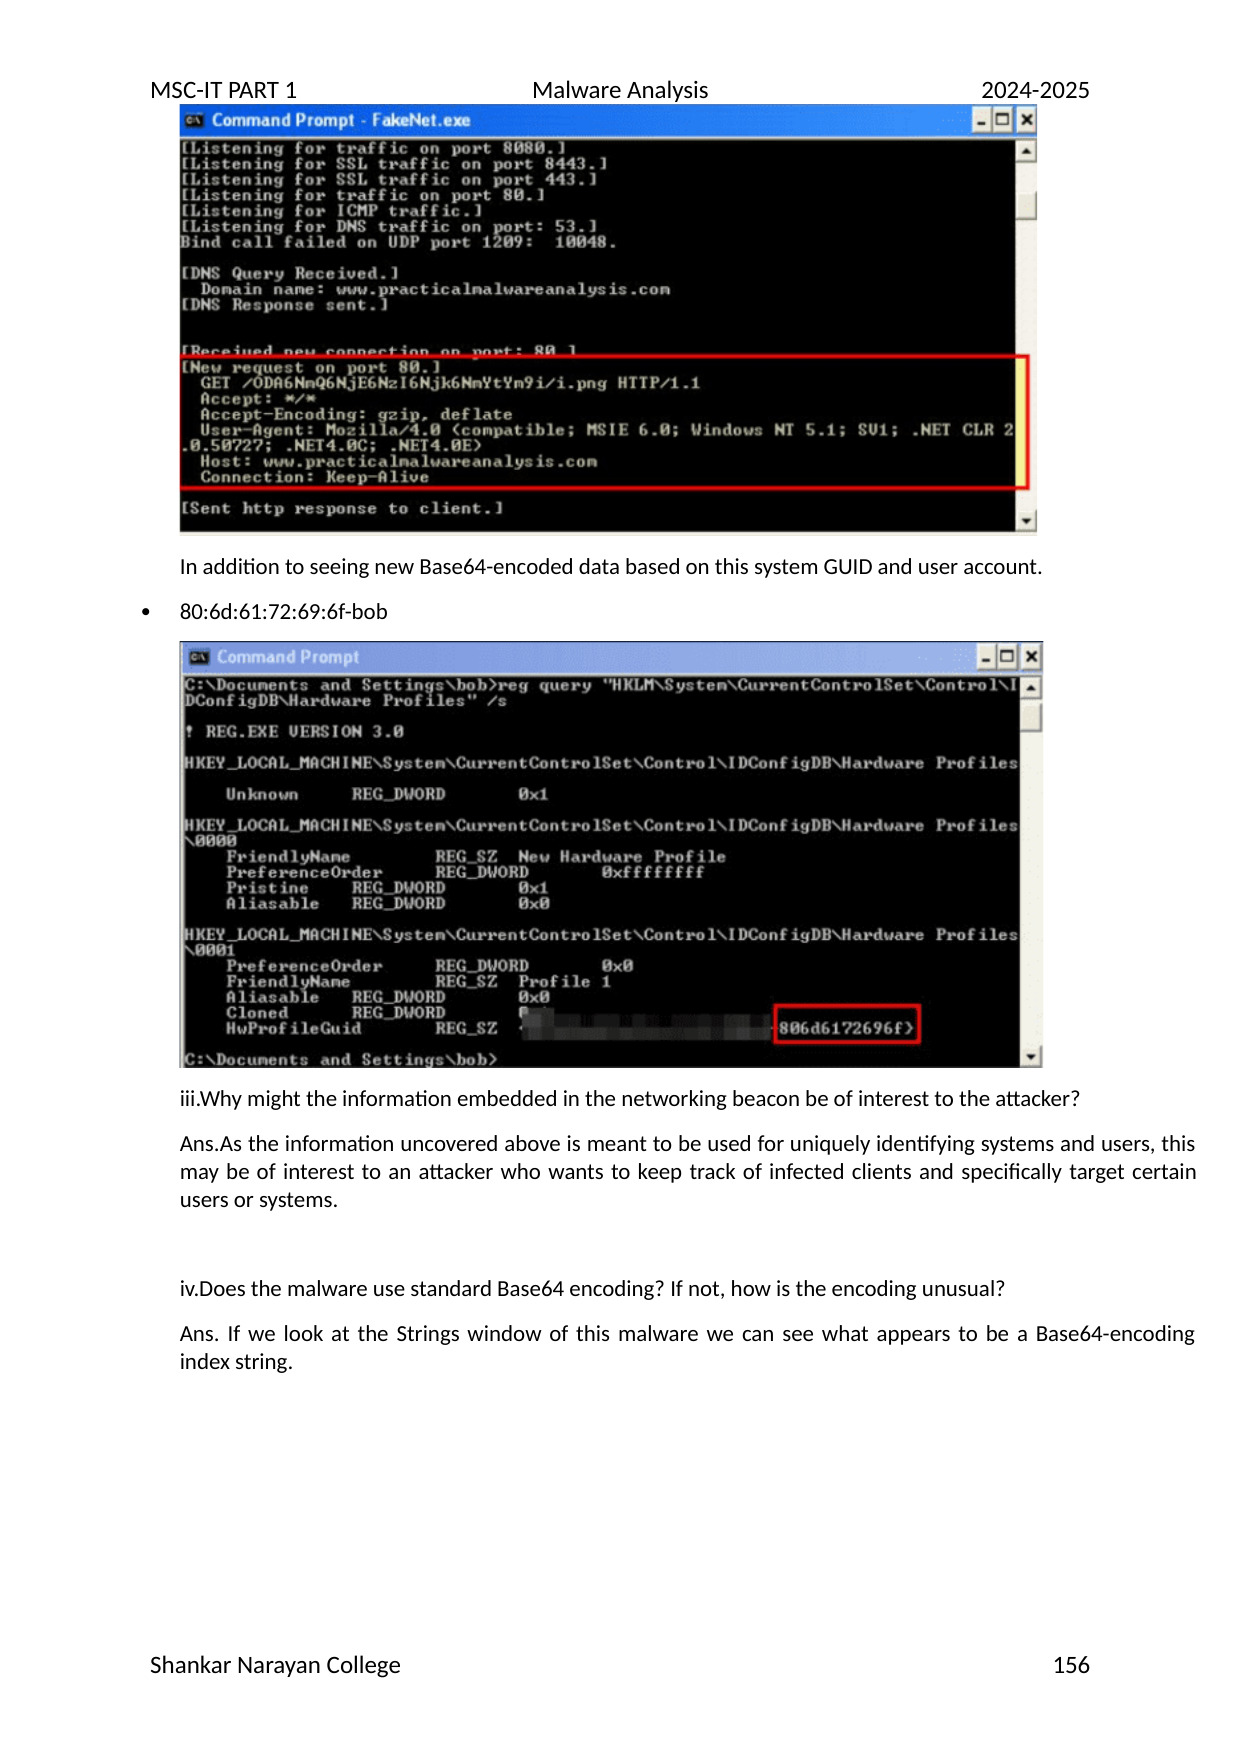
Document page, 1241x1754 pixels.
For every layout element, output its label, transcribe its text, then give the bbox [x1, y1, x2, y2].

picture [179, 104, 1038, 536]
text iv.Does the malware use standard Base64 encoding? If not, how is the encoding unusual? [179, 1274, 1198, 1303]
text Ans. If we look at the Strings window of this malware we can see what appears to be a Base64-encoding index string. [179, 1319, 1198, 1375]
list 80:6d:61:72:69:6f-bob [142, 597, 1198, 625]
text iii.Why might the information embedded in the networking beacon be of interest to the attacker? [179, 1084, 1198, 1112]
picture [179, 641, 1044, 1068]
text In addition to seeing new Base64-encoded data based on this system GUID and user account. [179, 552, 1198, 580]
text Ans.As the information uncovered above is meant to be used for uniquely identifying systems and users, this may be of interest to an attacker who wants to keep track of infected clients and specifically target certain users or systems. [179, 1129, 1198, 1213]
